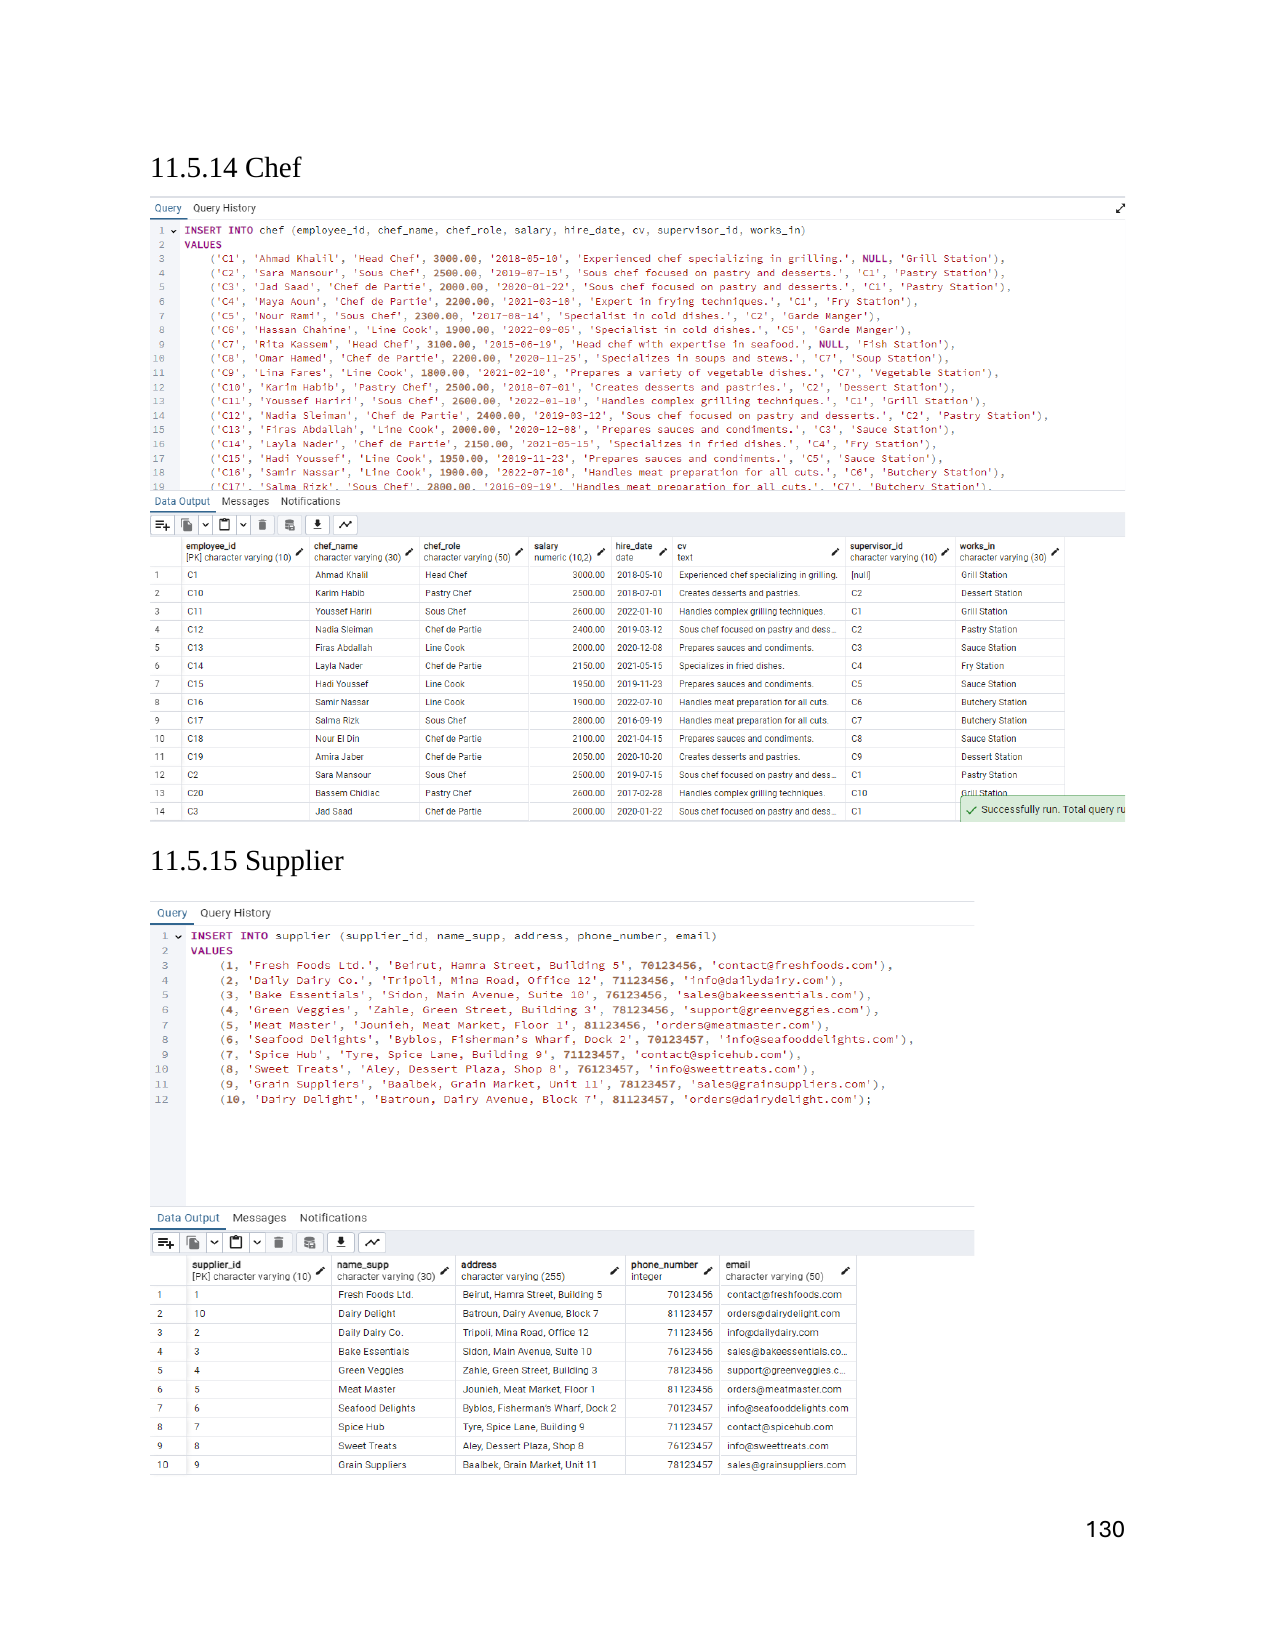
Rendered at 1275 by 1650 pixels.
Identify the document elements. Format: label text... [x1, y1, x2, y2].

subtitle 11.5.14 Chef [150, 150, 1125, 183]
picture [150, 901, 975, 1489]
picture [150, 196, 1125, 822]
subtitle 11.5.15 Supplier [150, 843, 1125, 877]
